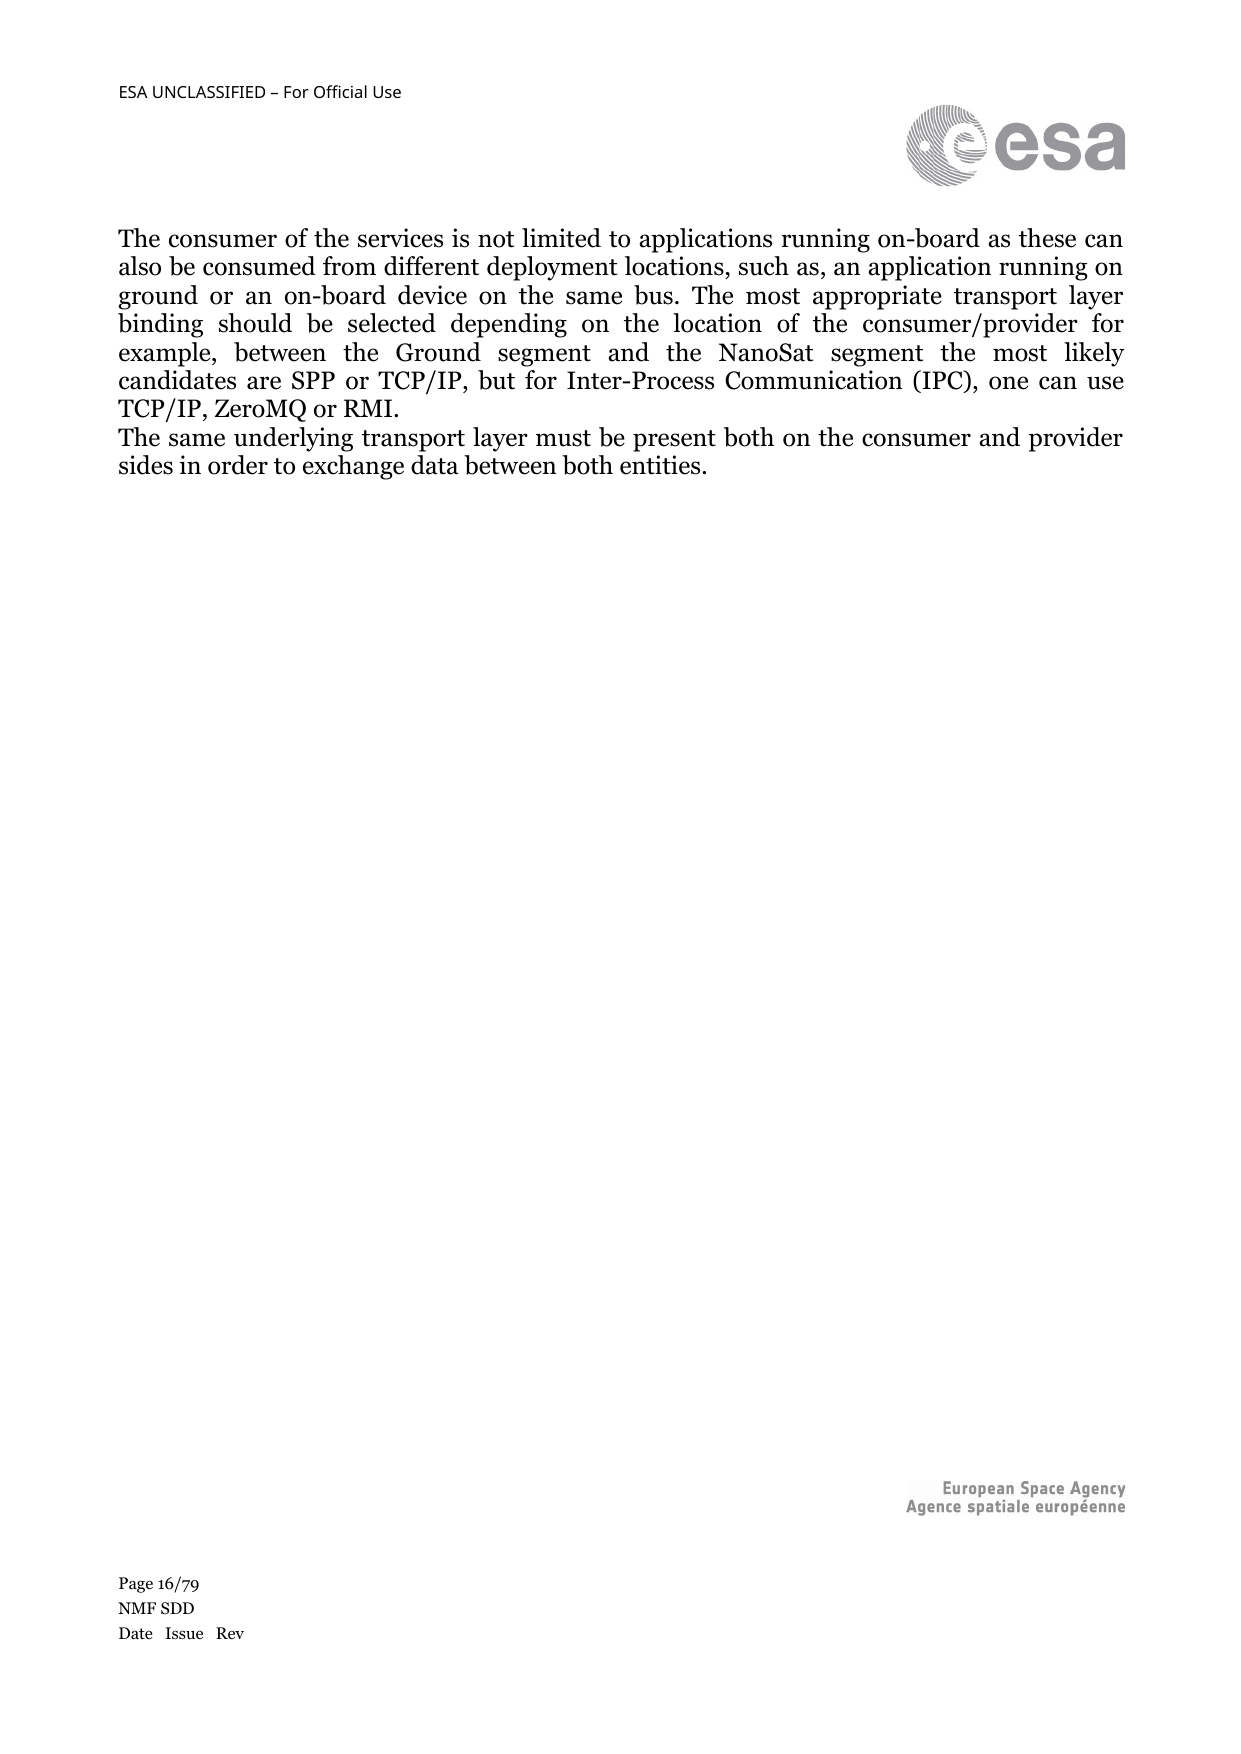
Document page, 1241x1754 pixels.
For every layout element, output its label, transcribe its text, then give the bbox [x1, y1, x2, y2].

text The same underlying transport layer must be present both on the consumer and provider sides in order to exchange data between both entities. [118, 423, 1125, 480]
picture [906, 1481, 1125, 1516]
text The consumer of the services is not limited to applications running on-board as these can also be consumed from different deployment locations, such as, an application running on ground or an on-board device on the same bus. The most appropriate transport layer binding should be selected depending on the location of the consumer/provider for example, between the Ground segment and the NanoSat segment the most likely candidates are SPP or TCP/IP, but for Inter-Process Communication (IPC), one can use TCP/IP, ZeroMQ or RMI. [118, 224, 1125, 423]
picture [906, 105, 1125, 187]
